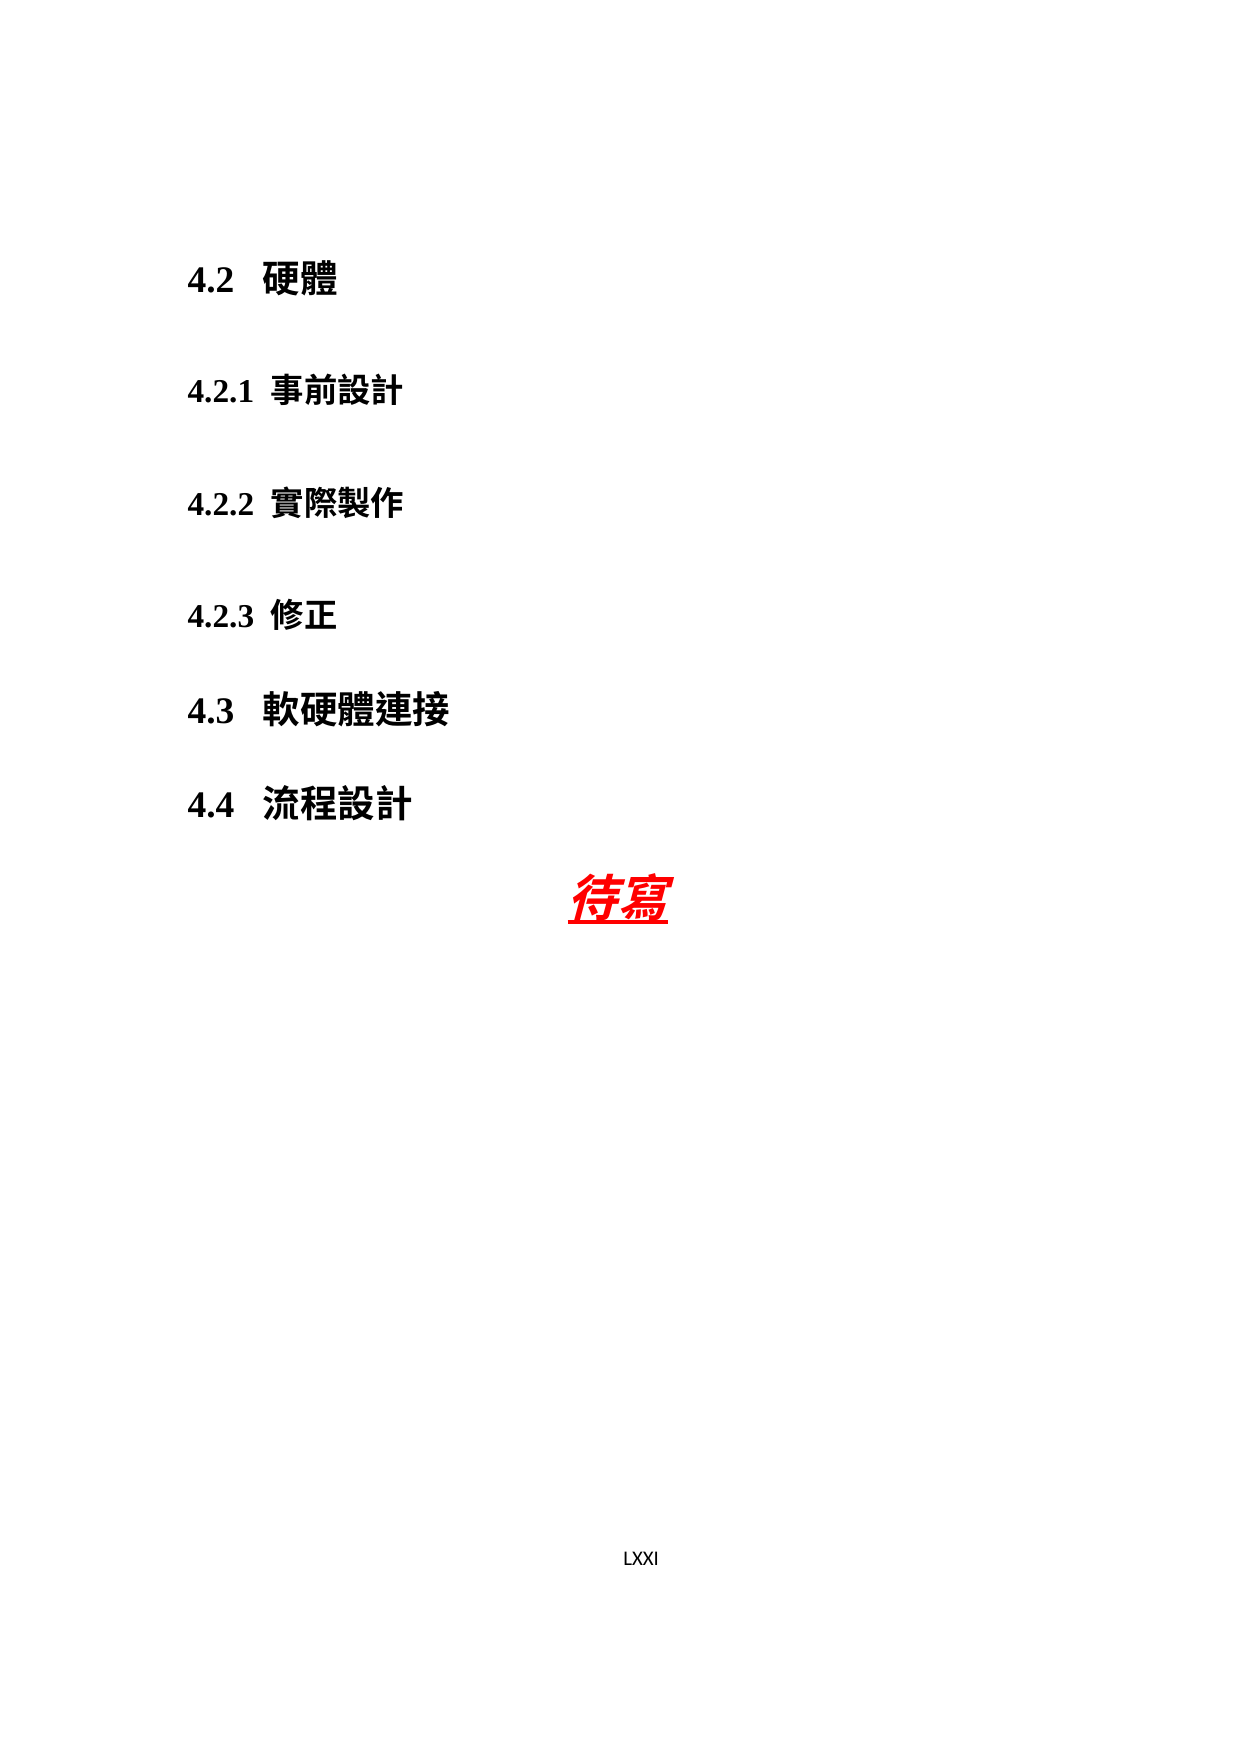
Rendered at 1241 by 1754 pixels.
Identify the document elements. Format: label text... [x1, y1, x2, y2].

subtitle 硬體 [187, 238, 1053, 313]
subtitle 事前設計 [187, 351, 1053, 426]
subtitle 軟硬體連接 [187, 669, 1053, 744]
subtitle 實際製作 [187, 463, 1053, 538]
subtitle 流程設計 [187, 763, 1053, 838]
subtitle 修正 [187, 576, 1053, 651]
text 待寫 [187, 857, 1053, 932]
